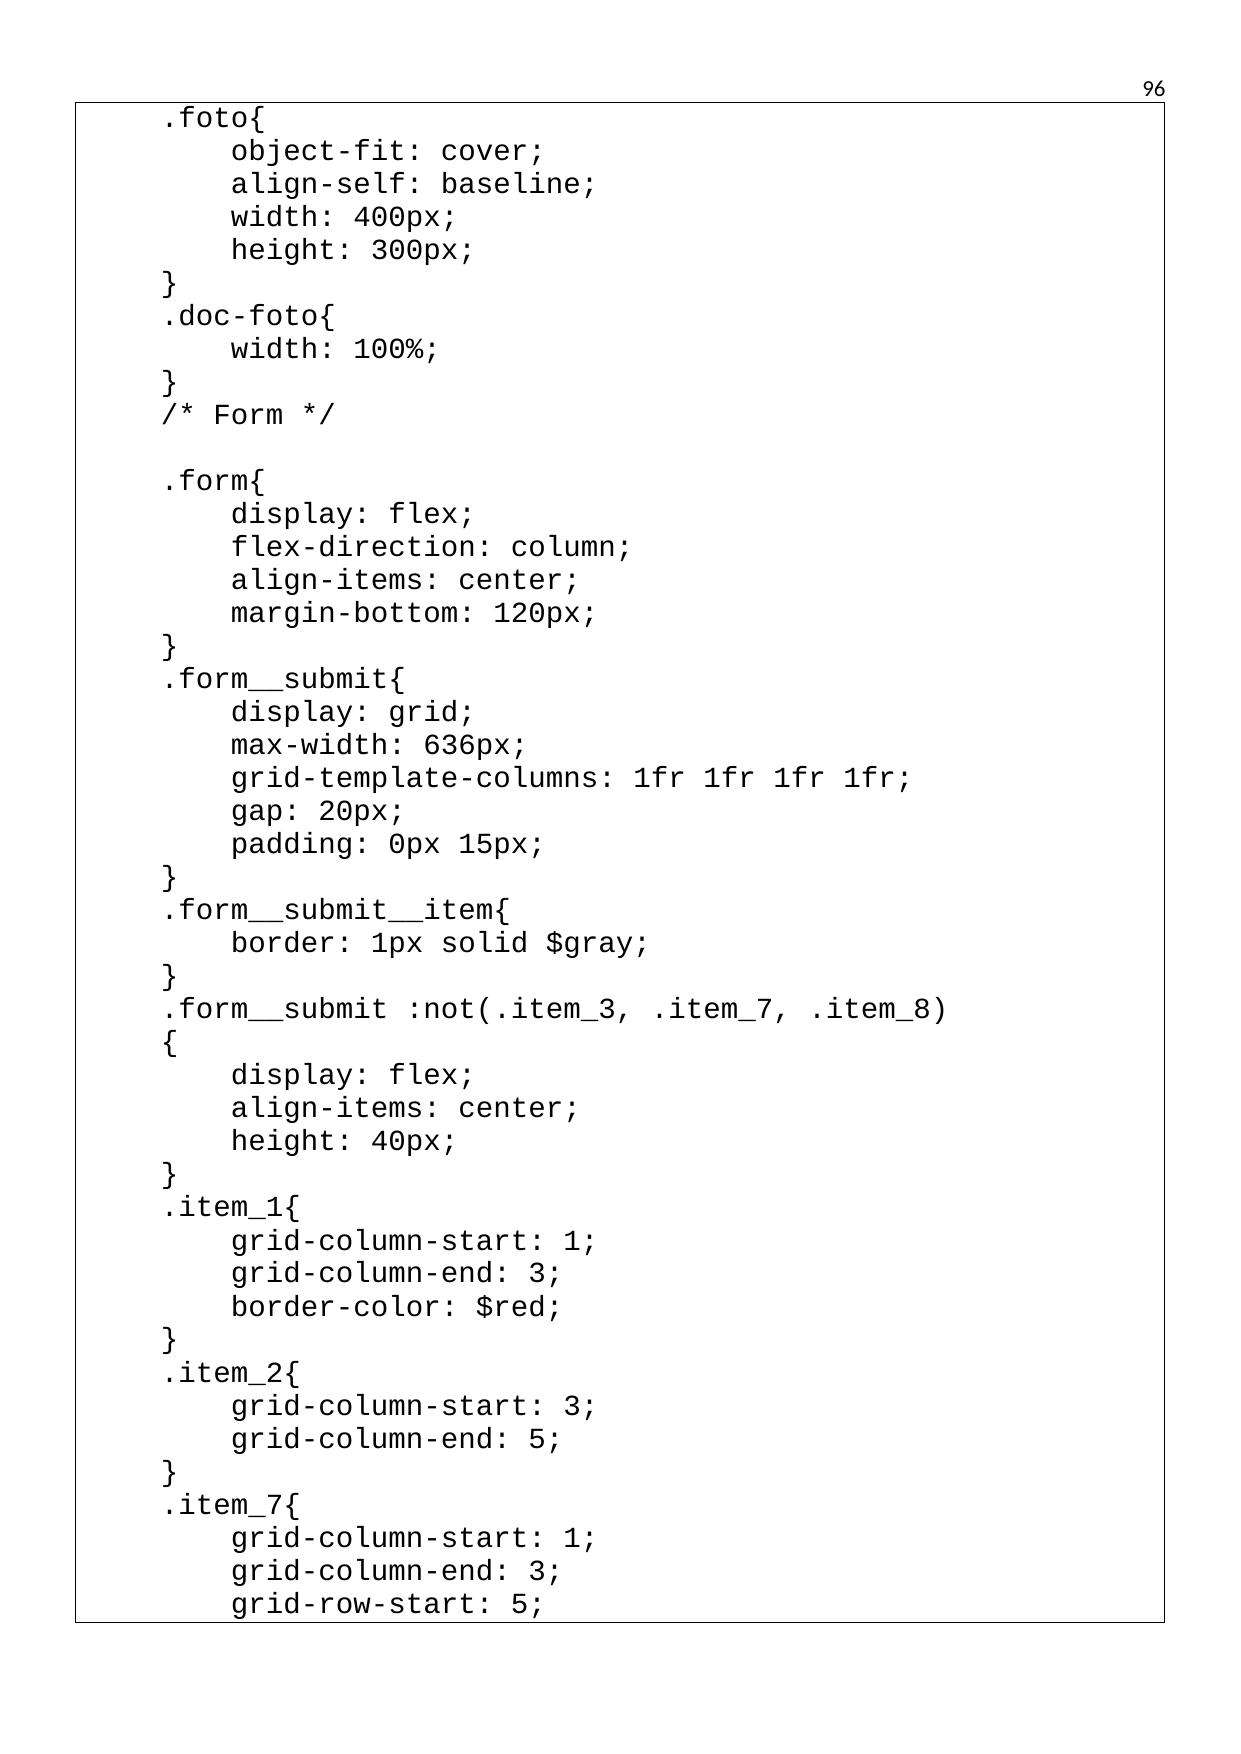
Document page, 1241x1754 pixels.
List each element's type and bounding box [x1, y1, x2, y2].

table_header [76, 103, 1164, 1622]
